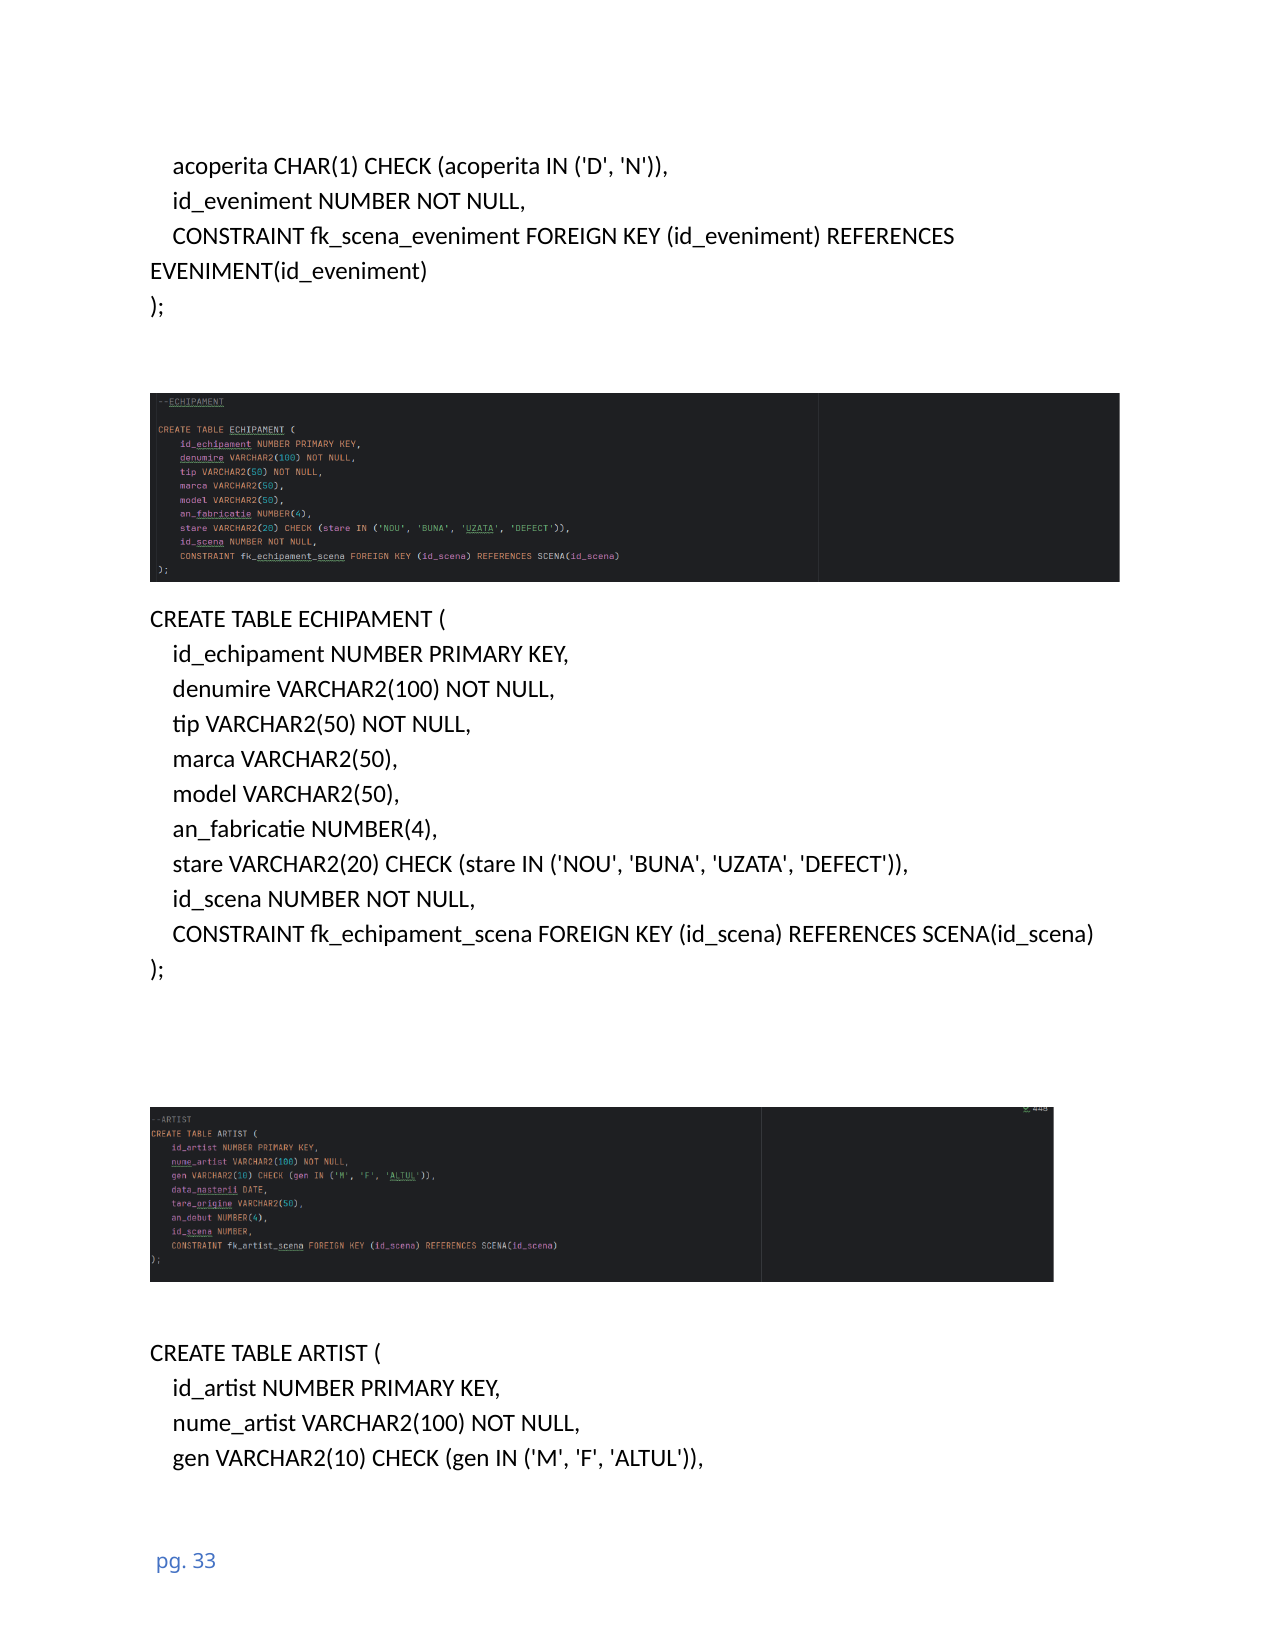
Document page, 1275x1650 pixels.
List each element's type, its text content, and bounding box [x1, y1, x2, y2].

picture [150, 1107, 1054, 1282]
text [150, 150, 1125, 321]
text CREATE TABLE ECHIPAMENT ( id_echipament NUMBER PRIMARY KEY, denumire VARCHAR2(100) NOT NULL, tip VARCHAR2(50) NOT NULL, marca VARCHAR2(50), model VARCHAR2(50), an_fabricatie NUMBER(4), stare VARCHAR2(20) CHECK (stare IN ('NOU', 'BUNA', 'UZATA', 'DEFECT')), id_scena NUMBER NOT NULL, CONSTRAINT fk_echipament_scena FOREIGN KEY (id_scena) REFERENCES SCENA(id_scena) ); [150, 603, 1125, 983]
picture [150, 393, 1120, 582]
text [150, 1337, 1125, 1473]
